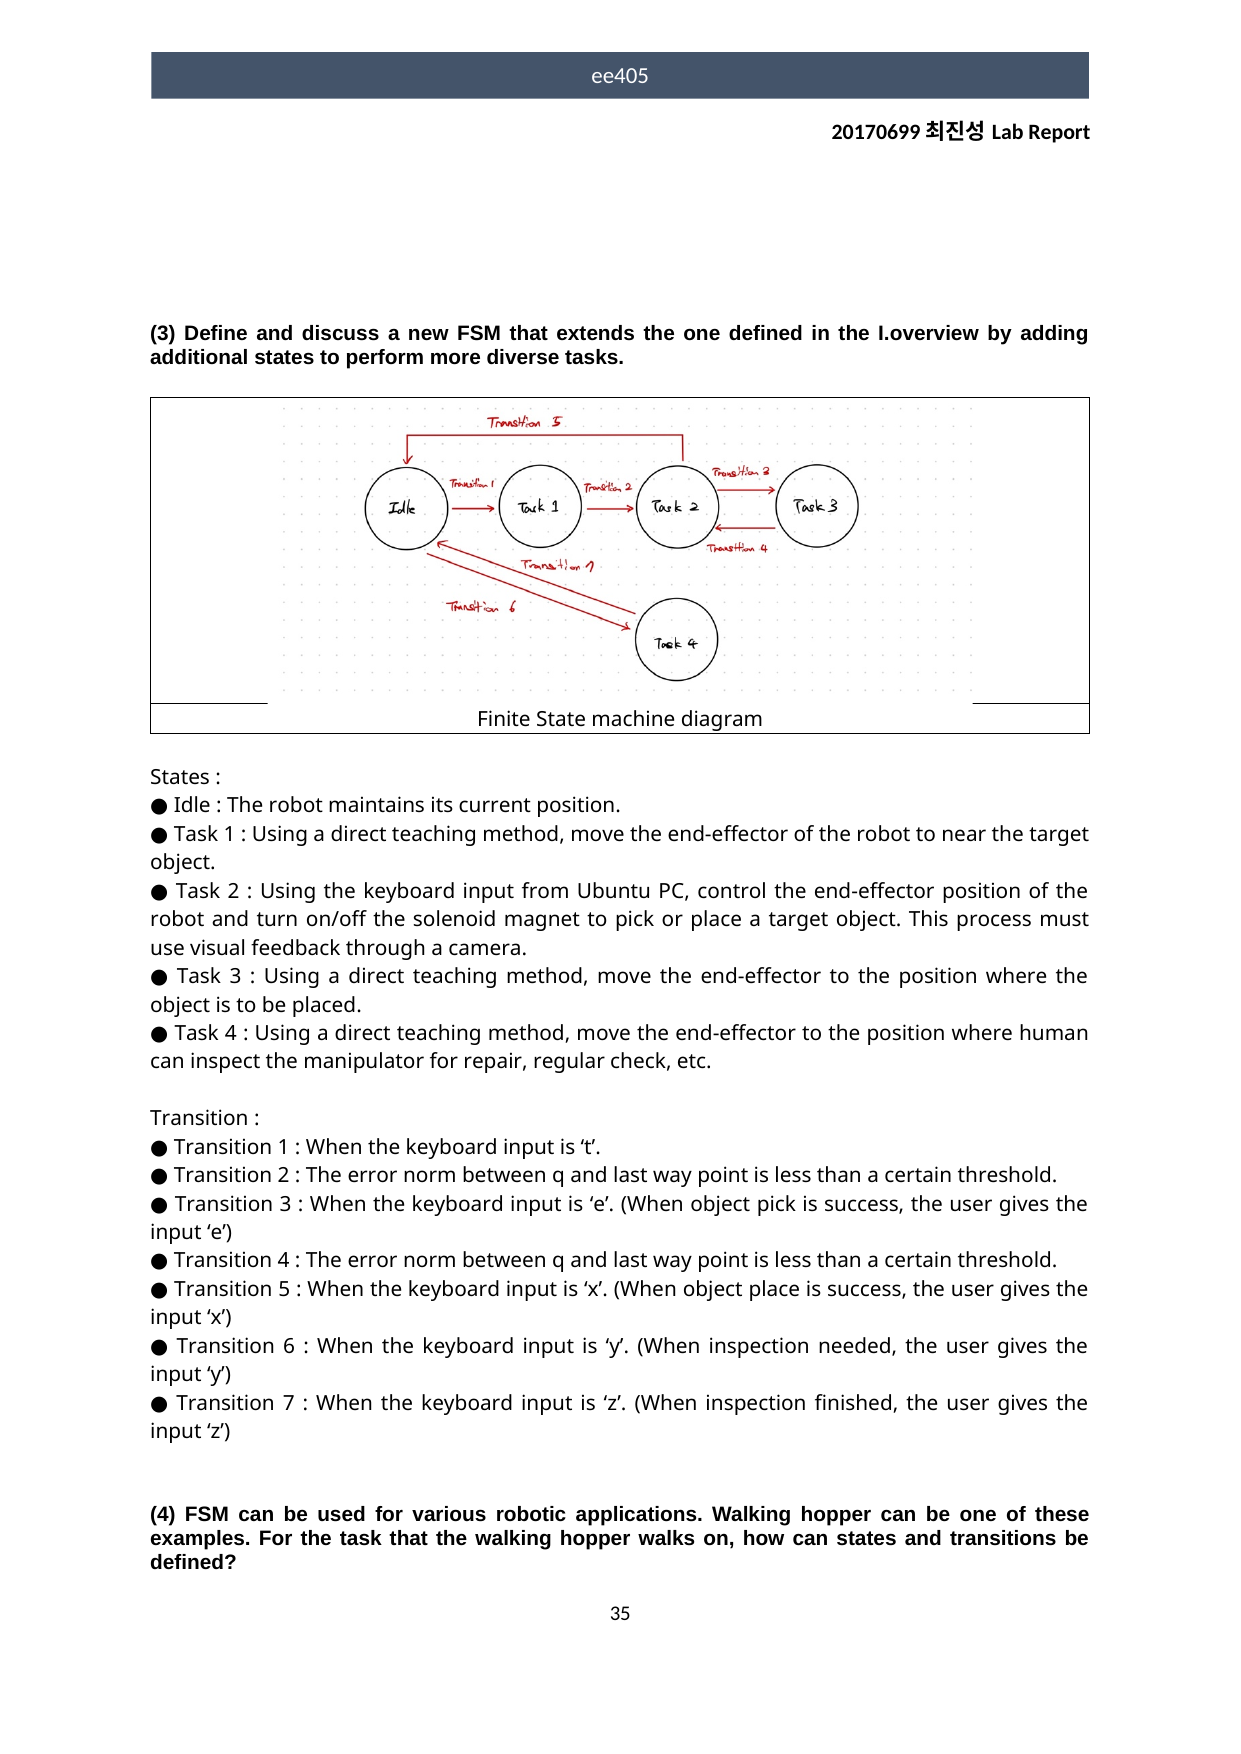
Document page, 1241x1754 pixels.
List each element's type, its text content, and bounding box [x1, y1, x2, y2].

table_header [973, 398, 1089, 703]
text ● Task 2 : Using the keyboard input from Ubuntu PC, control the end-effector position of the robot and turn on/off the solenoid magnet to pick or place a target object. This process must use visual feedback through a camera. [150, 876, 1090, 961]
text States : [150, 762, 1090, 791]
text ● Transition 6 : When the keyboard input is ‘y’. (When inspection needed, the user gives the input ‘y’) [150, 1331, 1090, 1388]
text ● Task 4 : Using a direct teaching method, move the end-effector to the position where human can inspect the manipulator for repair, regular check, etc. [150, 1018, 1090, 1075]
text ● Task 3 : Using a direct teaching method, move the end-effector to the position where the object is to be placed. [150, 961, 1090, 1018]
text ● Transition 7 : When the keyboard input is ‘z’. (When inspection finished, the user gives the input ‘z’) [150, 1388, 1090, 1445]
text ● Transition 1 : When the keyboard input is ‘t’. [150, 1132, 1090, 1160]
text (3) Define and discuss a new FSM that extends the one defined in the I.overview by adding additional states to perform more diverse tasks. [150, 321, 1090, 368]
text ● Transition 3 : When the keyboard input is ‘e’. (When object pick is success, the user gives the input ‘e’) [150, 1189, 1090, 1246]
text ● Idle : The robot maintains its current position. [150, 791, 1090, 819]
table_cell Finite State machine diagram [151, 704, 1089, 733]
text Transition : [150, 1103, 1090, 1132]
table_header [151, 398, 267, 703]
text ● Transition 2 : The error norm between q and last way point is less than a certain threshold. [150, 1160, 1090, 1189]
picture [267, 398, 973, 704]
text (4) FSM can be used for various robotic applications. Walking hopper can be one of these examples. For the task that the walking hopper walks on, how can states and transitions be defined? [150, 1502, 1090, 1573]
text ● Transition 4 : The error norm between q and last way point is less than a certain threshold. [150, 1246, 1090, 1274]
text ● Transition 5 : When the keyboard input is ‘x’. (When object place is success, the user gives the input ‘x’) [150, 1274, 1090, 1331]
text ● Task 1 : Using a direct teaching method, move the end-effector of the robot to near the target object. [150, 819, 1090, 876]
